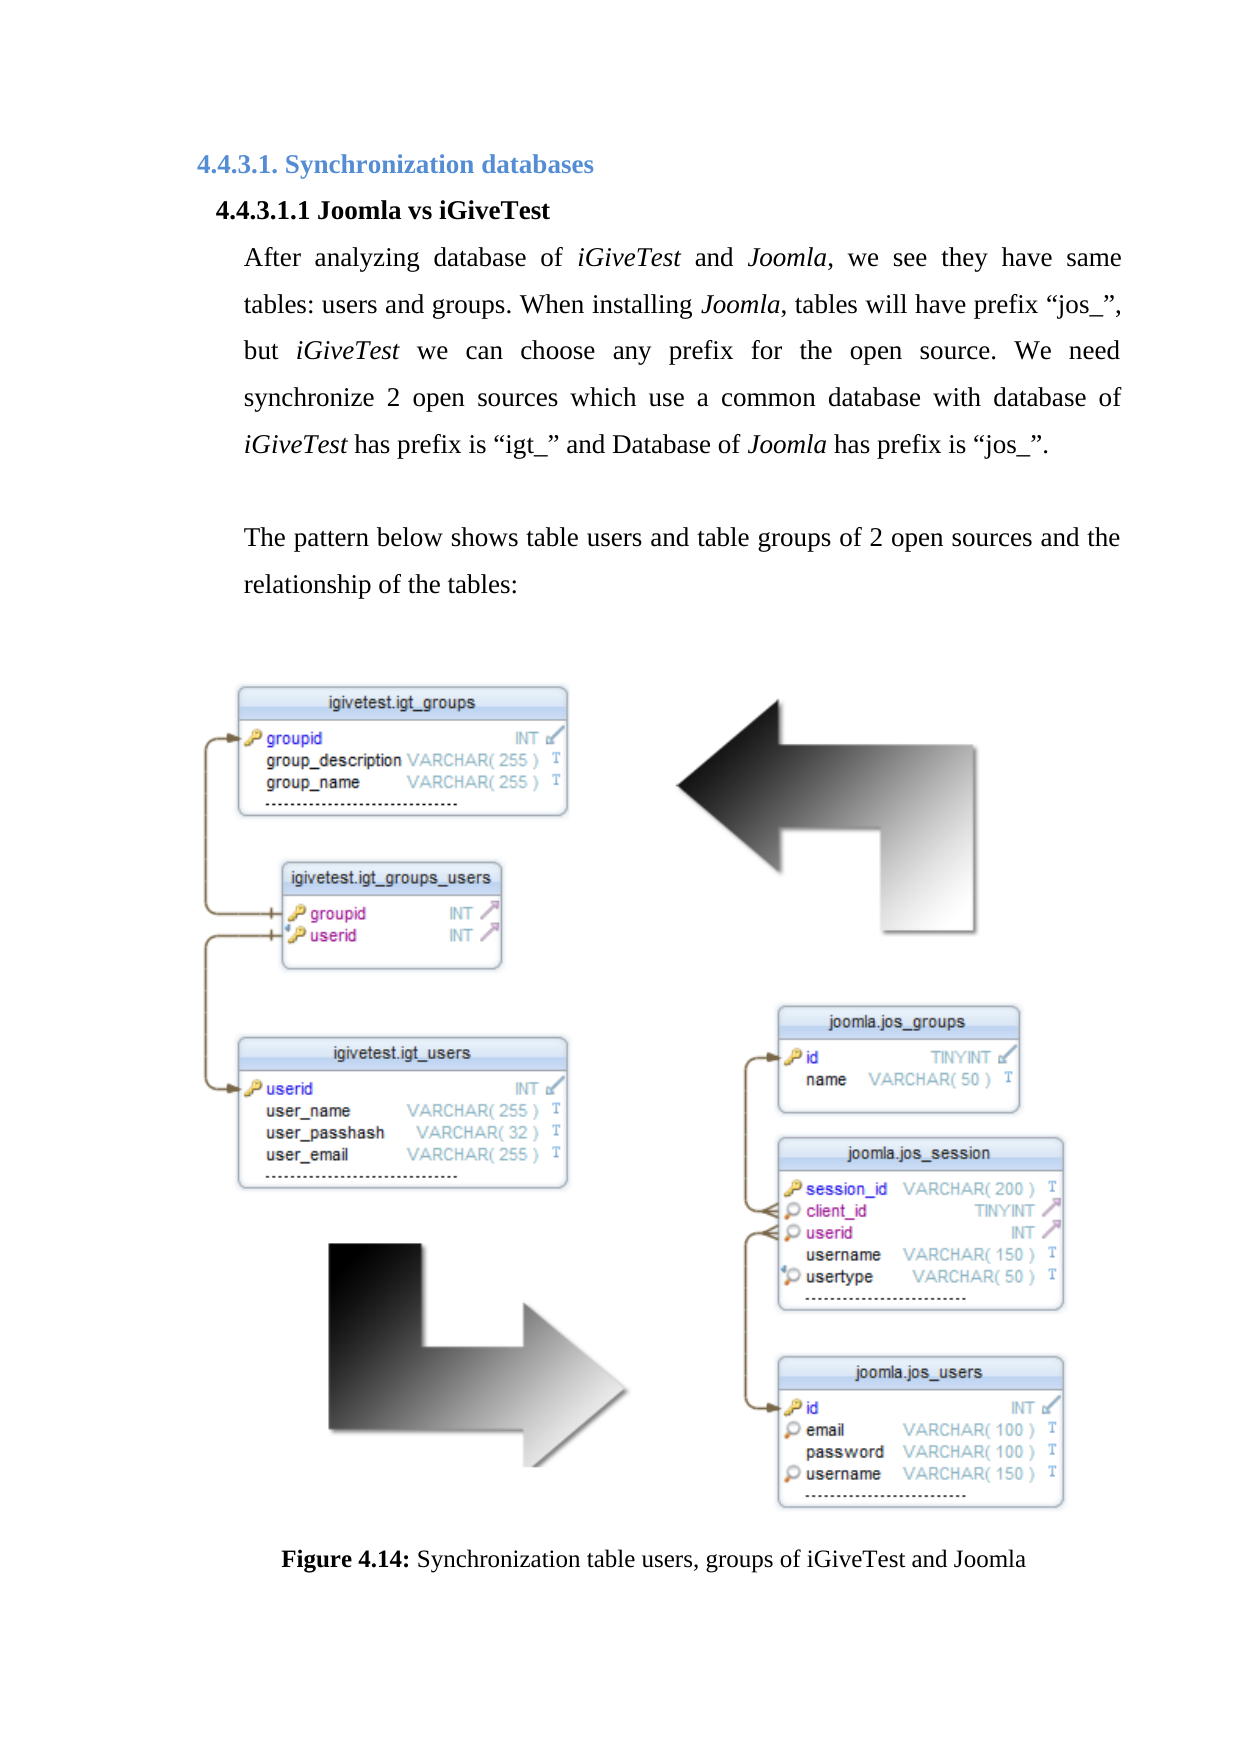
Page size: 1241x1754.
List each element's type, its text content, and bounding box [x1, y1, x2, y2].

subtitle 4.4.3.1. Synchronization databases [197, 148, 1122, 179]
text 4.4.3.1.1 Joomla vs iGiveTest [216, 194, 1122, 226]
text After analyzing database of iGiveTest and Joomla, we see they have same tables: users and groups. When installing Joomla, tables will have prefix “jos_”, but iGiveTest we can choose any prefix for the open source. We need synchronize 2 open sources which use a common database with database of iGiveTest has prefix is “igt_” and Database of Joomla has prefix is “jos_”. [244, 241, 1122, 459]
picture [177, 661, 1104, 1530]
text The pattern below shows table users and table groups of 2 open sources and the relationship of the tables: [244, 521, 1122, 599]
text Figure 4.14: Synchronization table users, groups of iGiveTest and Joomla [169, 1544, 1122, 1572]
